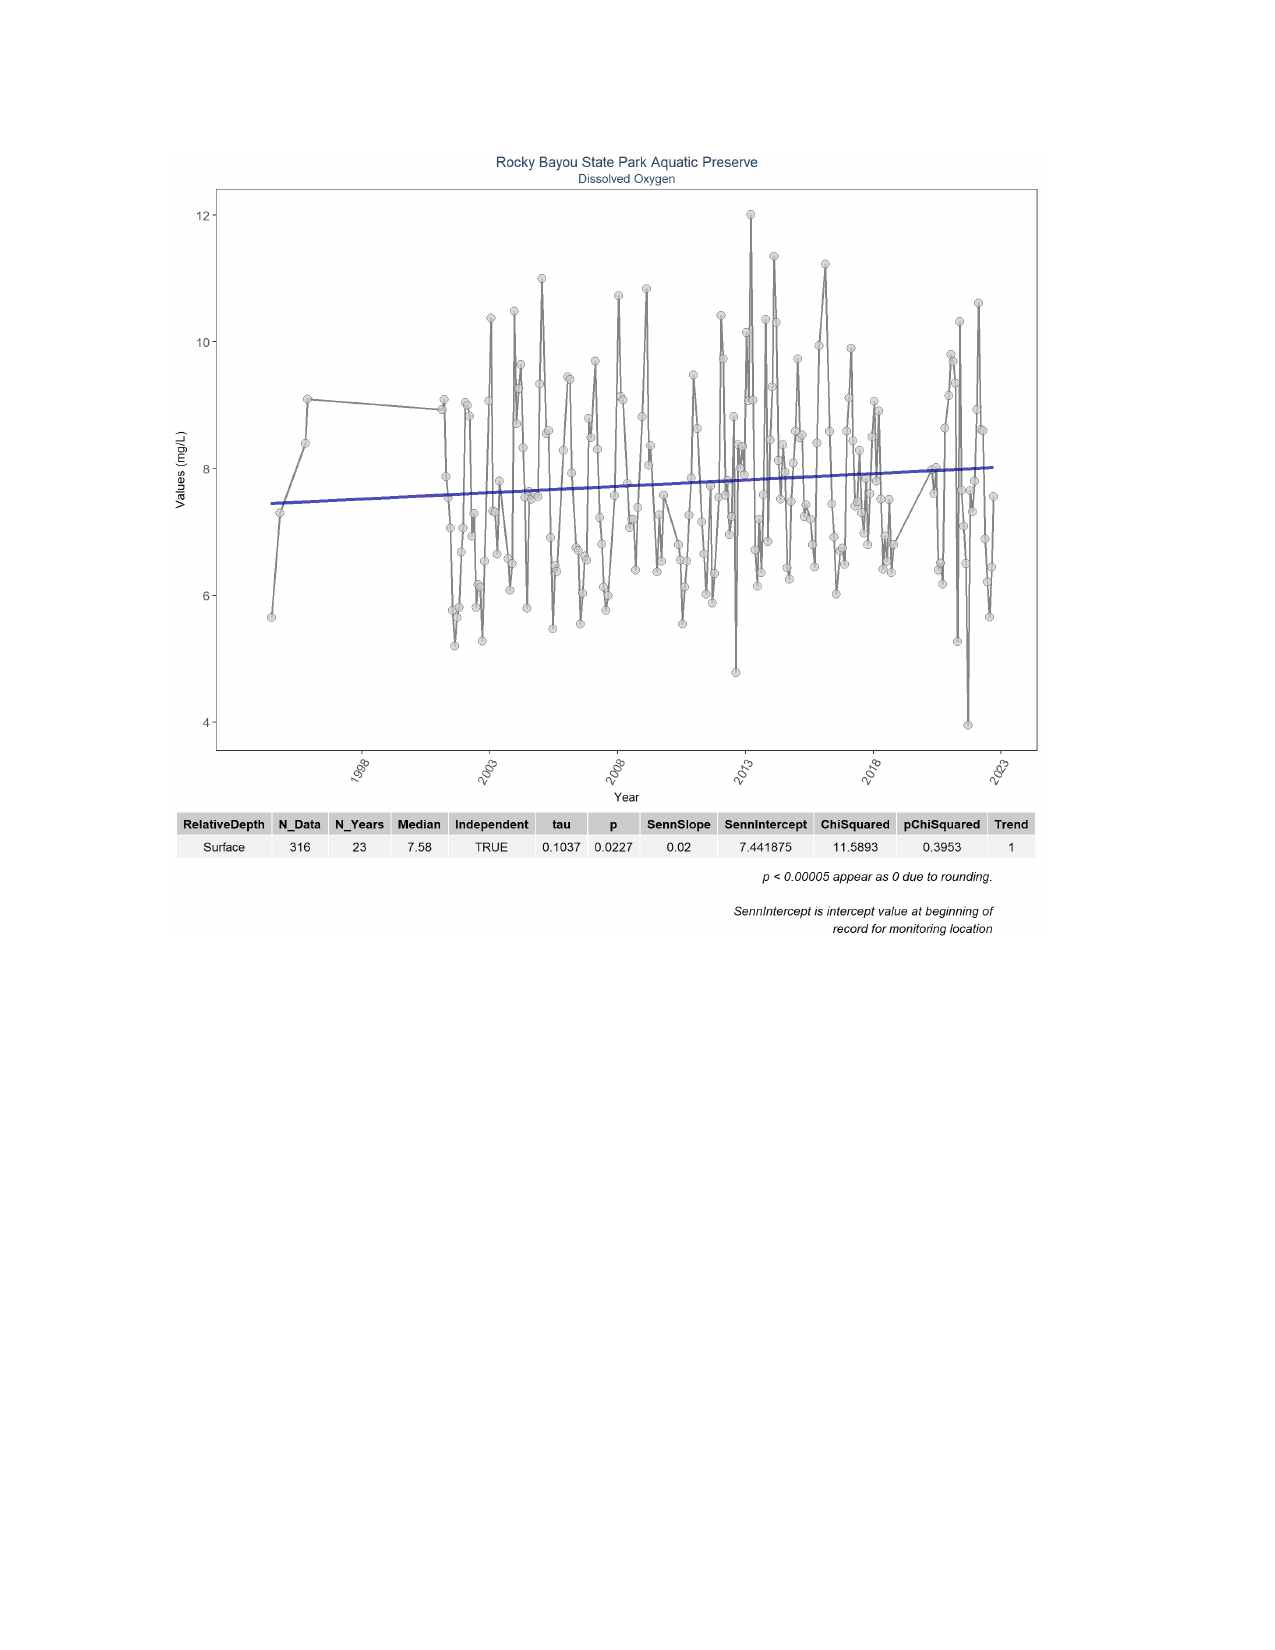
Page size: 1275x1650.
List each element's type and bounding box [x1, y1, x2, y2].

picture [168, 150, 1044, 938]
